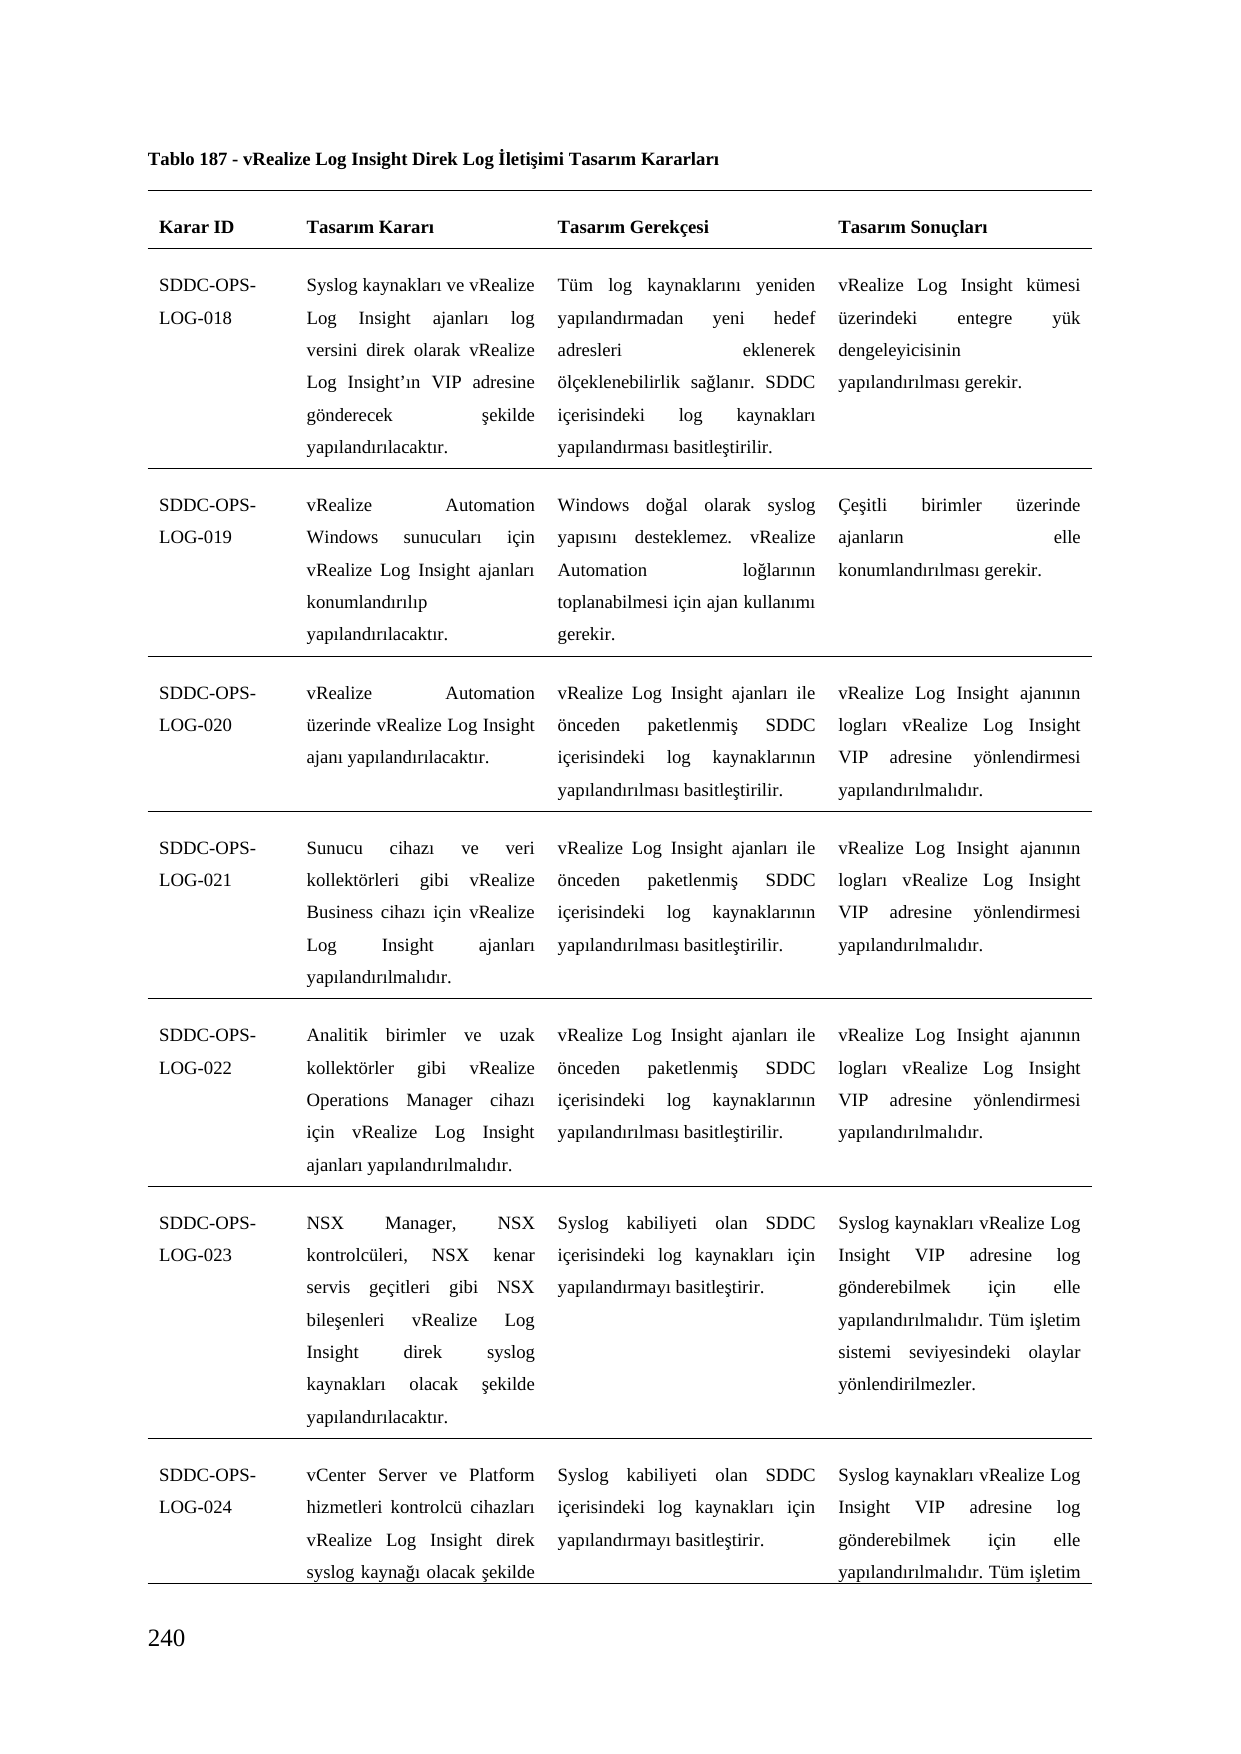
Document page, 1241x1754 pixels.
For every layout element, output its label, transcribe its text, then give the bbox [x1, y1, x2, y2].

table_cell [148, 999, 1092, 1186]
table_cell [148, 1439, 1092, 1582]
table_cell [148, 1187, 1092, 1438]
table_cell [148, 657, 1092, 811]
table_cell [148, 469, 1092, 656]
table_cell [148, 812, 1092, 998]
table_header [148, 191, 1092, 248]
text Tablo 187 - vRealize Log Insight Direk Log İletişimi Tasarım Kararları [148, 148, 1093, 169]
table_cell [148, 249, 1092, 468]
